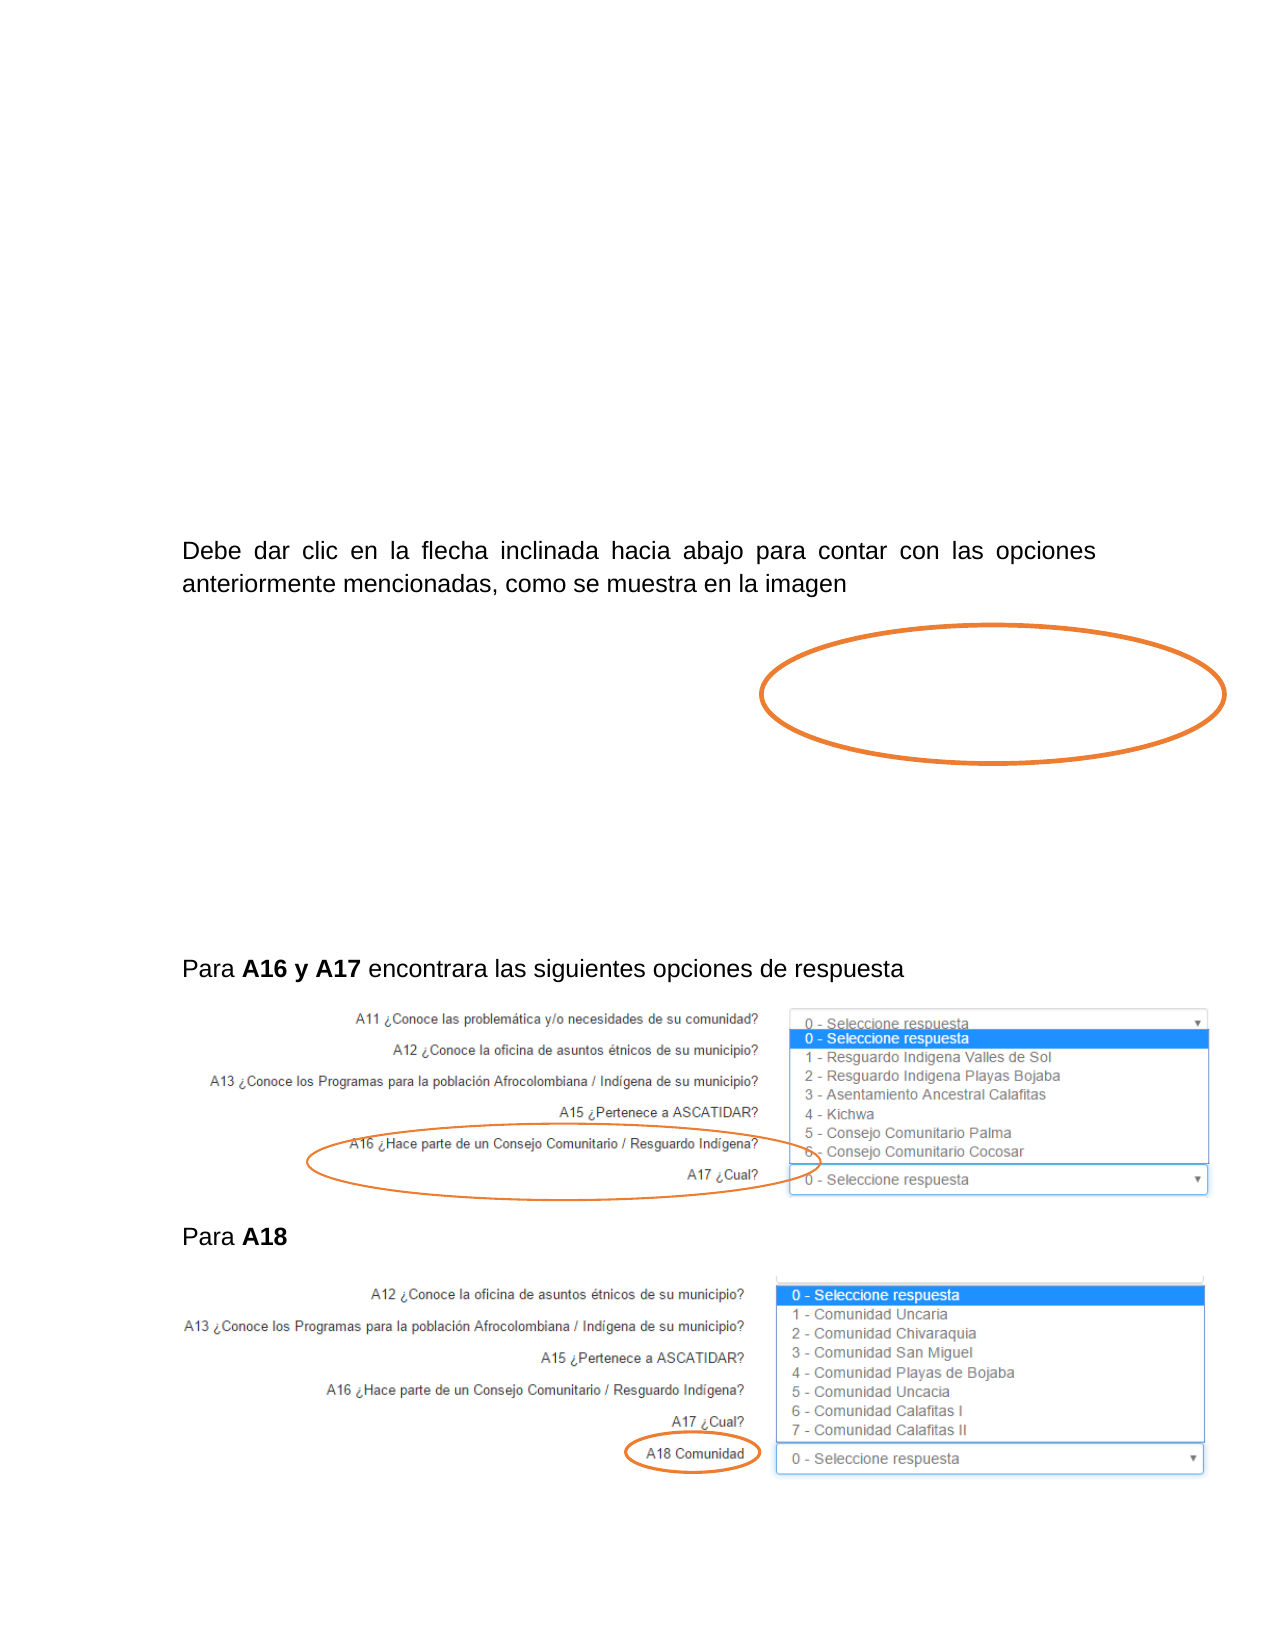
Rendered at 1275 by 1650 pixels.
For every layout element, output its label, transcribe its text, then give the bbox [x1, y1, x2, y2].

text Debe dar clic en la flecha inclinada hacia abajo para contar con las opciones anteriormente mencionadas, como se muestra en la imagen [182, 536, 1098, 598]
picture [309, 1125, 819, 1198]
picture [181, 1276, 1211, 1480]
text Para A16 y A17 encontrara las siguientes opciones de respuesta [182, 954, 1098, 983]
picture [181, 1008, 1216, 1198]
text Para A18 [182, 1222, 1098, 1251]
